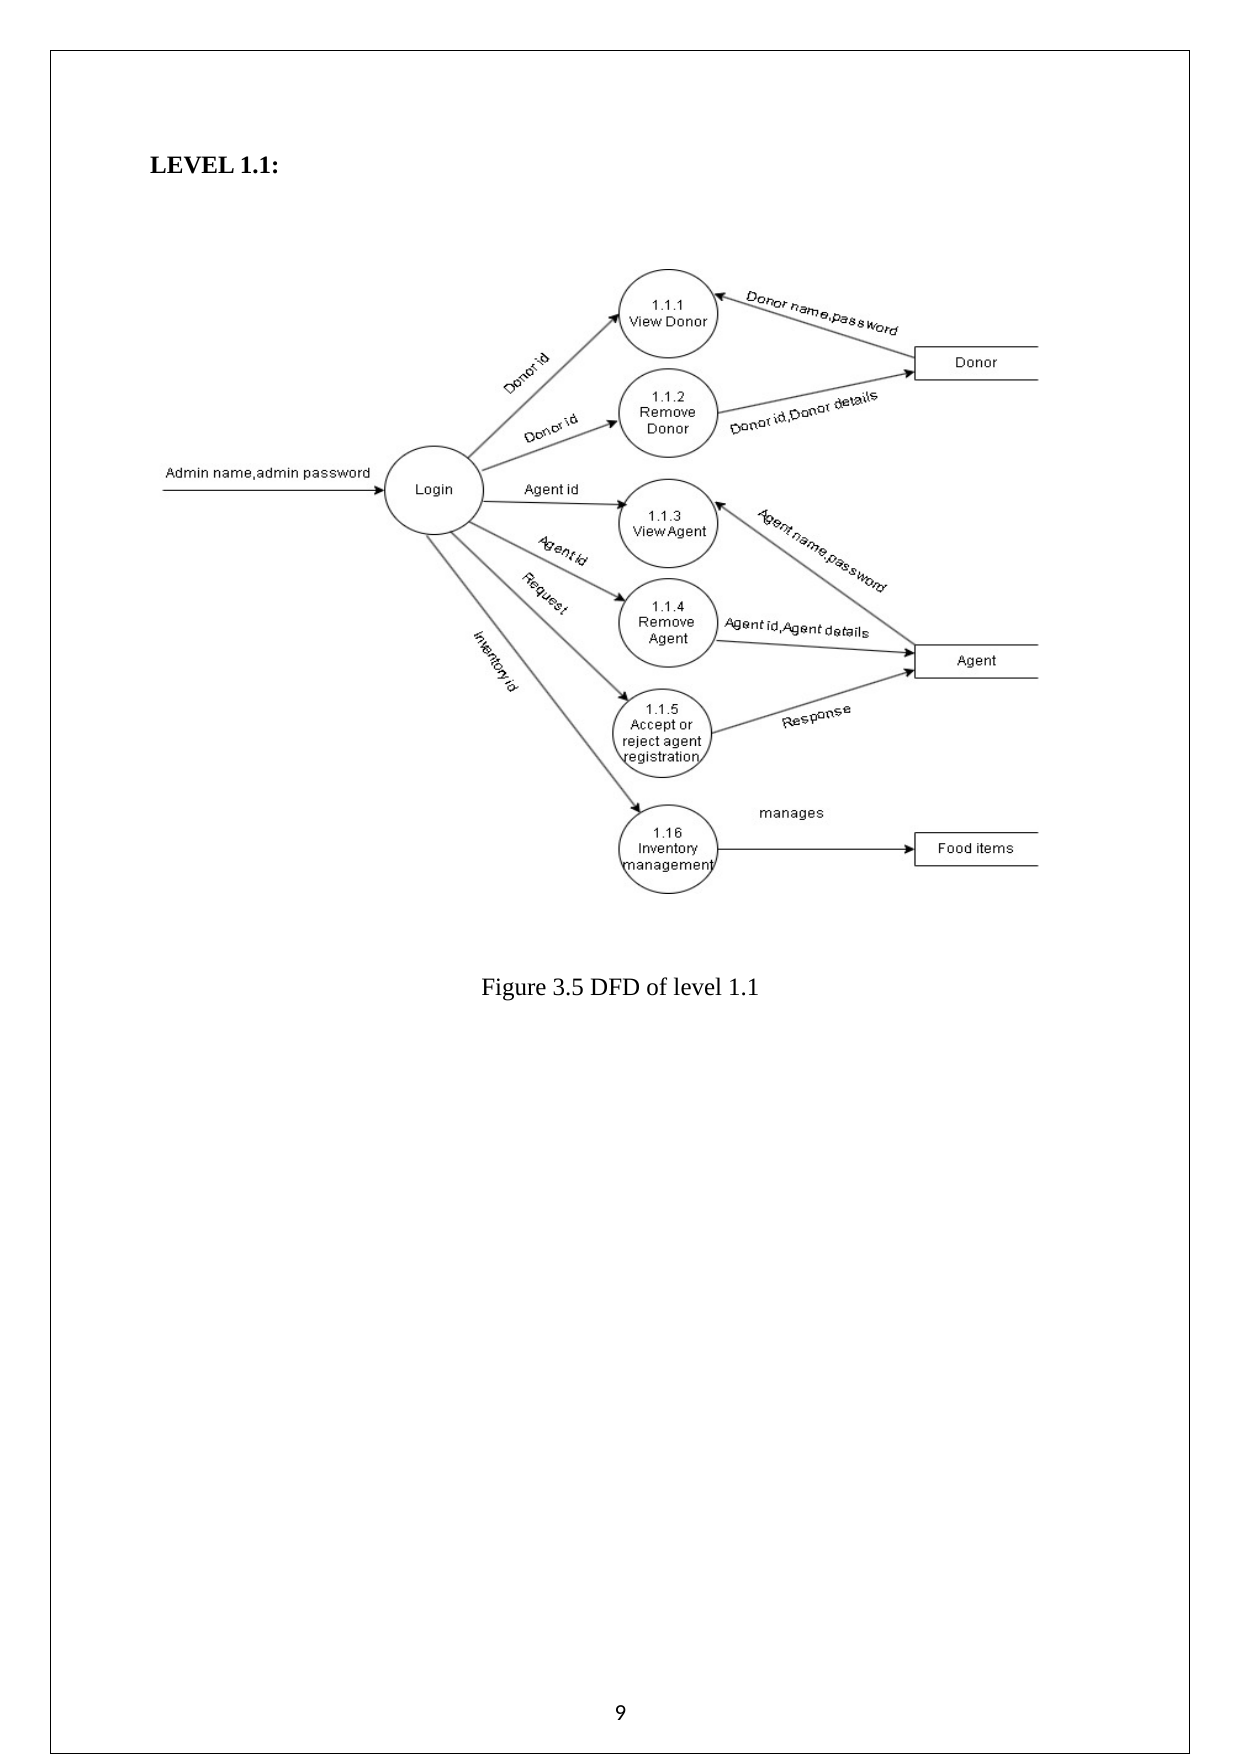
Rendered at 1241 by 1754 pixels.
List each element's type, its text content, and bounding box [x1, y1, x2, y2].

text Figure 3.5 DFD of level 1.1 [150, 972, 1090, 1001]
picture [150, 269, 1039, 894]
text LEVEL 1.1: [150, 150, 1090, 179]
